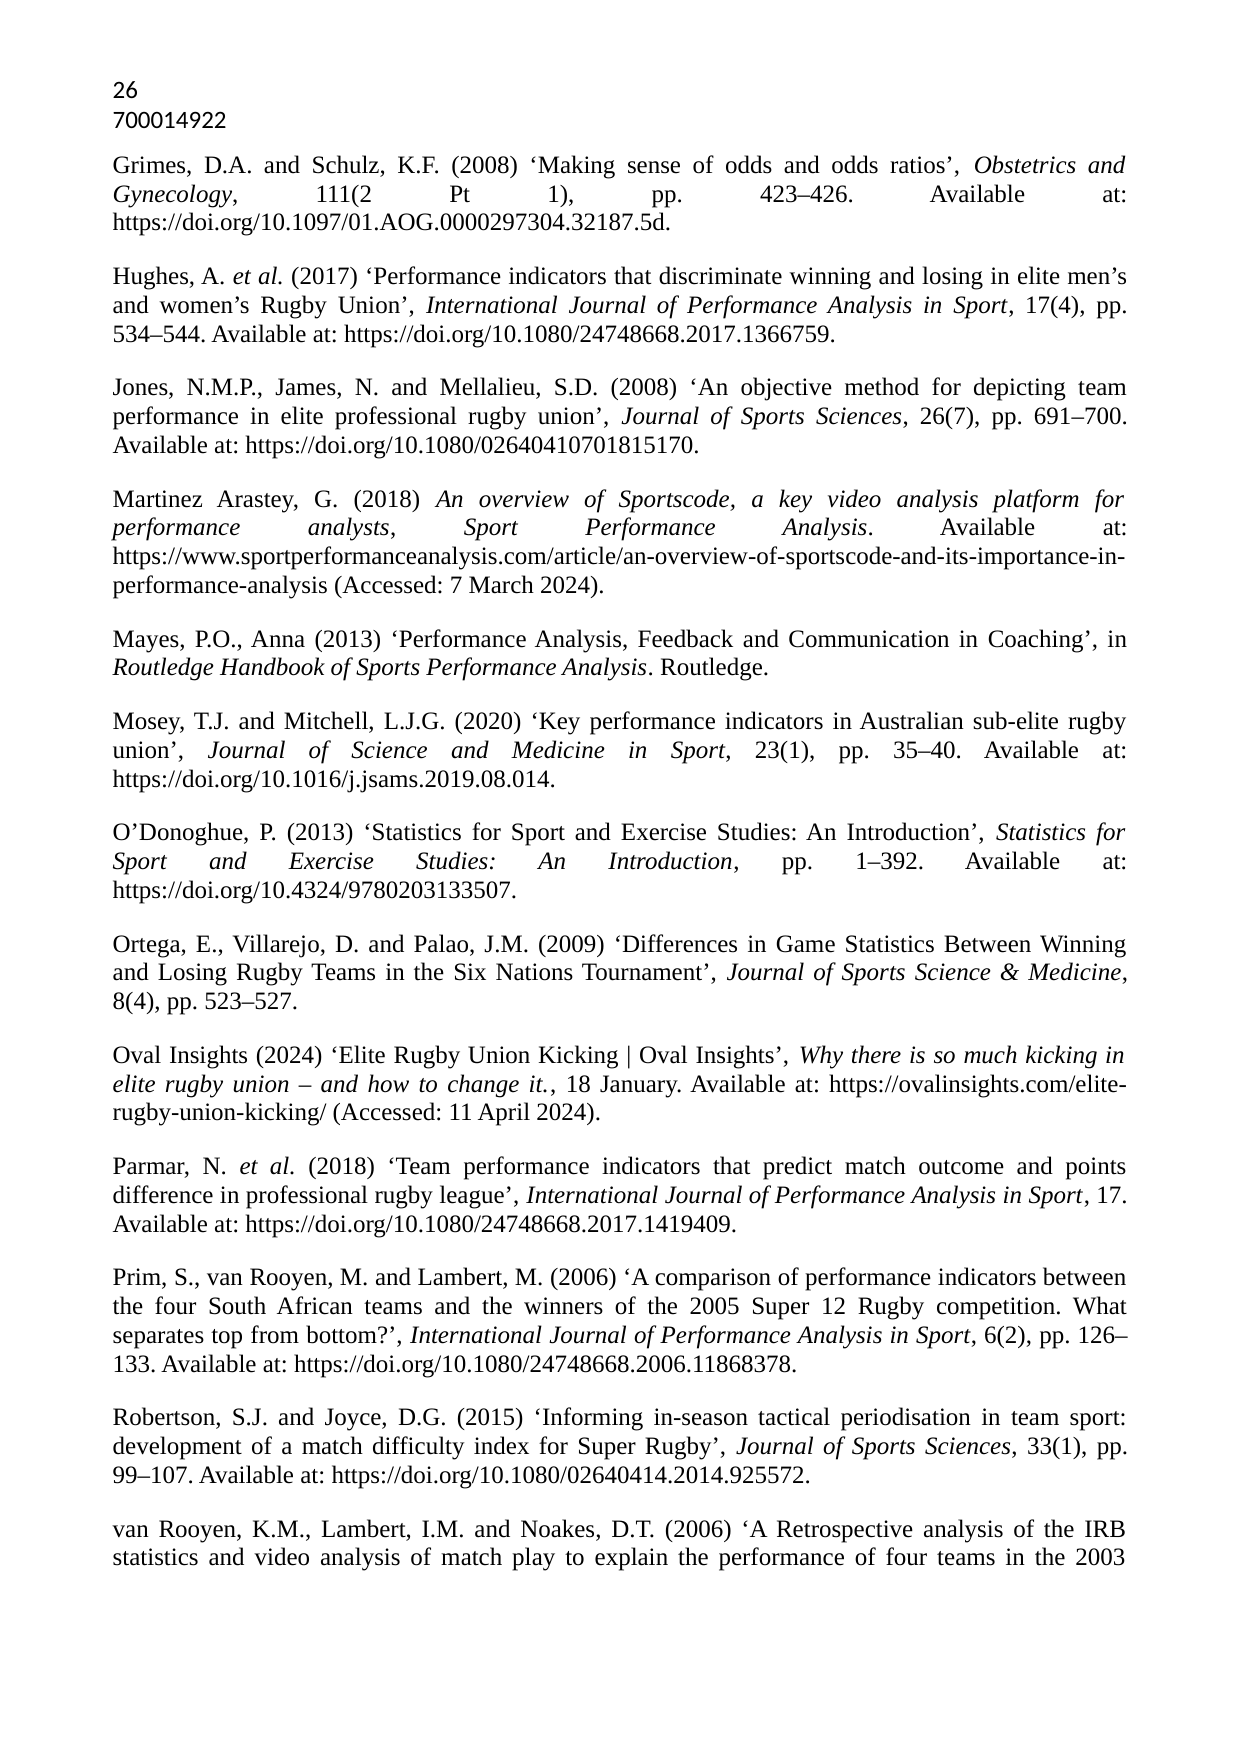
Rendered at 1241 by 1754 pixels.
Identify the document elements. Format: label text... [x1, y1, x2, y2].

text Grimes, D.A. and Schulz, K.F. (2008) ‘Making sense of odds and odds ratios’, Obstetrics and Gynecology, 111(2 Pt 1), pp. 423–426. Available at: https://doi.org/10.1097/01.AOG.0000297304.32187.5d. [112, 150, 1128, 236]
text Ortega, E., Villarejo, D. and Palao, J.M. (2009) ‘Differences in Game Statistics Between Winning and Losing Rugby Teams in the Six Nations Tournament’, Journal of Sports Science & Medicine, 8(4), pp. 523–527. [112, 929, 1128, 1015]
text Martinez Arastey, G. (2018) An overview of Sportscode, a key video analysis platform for performance analysts, Sport Performance Analysis. Available at: https://www.sportperformanceanalysis.com/article/an-overview-of-sportscode-and-its-importance-in-performance-analysis (Accessed: 7 March 2024). [112, 484, 1128, 599]
text Oval Insights (2024) ‘Elite Rugby Union Kicking | Oval Insights’, Why there is so much kicking in elite rugby union – and how to change it., 18 January. Available at: https://ovalinsights.com/elite-rugby-union-kicking/ (Accessed: 11 April 2024). [112, 1040, 1128, 1126]
text Parmar, N. et al. (2018) ‘Team performance indicators that predict match outcome and points difference in professional rugby league’, International Journal of Performance Analysis in Sport, 17. Available at: https://doi.org/10.1080/24748668.2017.1419409. [112, 1151, 1128, 1237]
text Jones, N.M.P., James, N. and Mellalieu, S.D. (2008) ‘An objective method for depicting team performance in elite professional rugby union’, Journal of Sports Sciences, 26(7), pp. 691–700. Available at: https://doi.org/10.1080/02640410701815170. [112, 372, 1128, 459]
text Mayes, P.O., Anna (2013) ‘Performance Analysis, Feedback and Communication in Coaching’, in Routledge Handbook of Sports Performance Analysis. Routledge. [112, 624, 1128, 681]
text O’Donoghue, P. (2013) ‘Statistics for Sport and Exercise Studies: An Introduction’, Statistics for Sport and Exercise Studies: An Introduction, pp. 1–392. Available at: https://doi.org/10.4324/9780203133507. [112, 817, 1128, 904]
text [112, 1514, 1128, 1571]
text Prim, S., van Rooyen, M. and Lambert, M. (2006) ‘A comparison of performance indicators between the four South African teams and the winners of the 2005 Super 12 Rugby competition. What separates top from bottom?’, International Journal of Performance Analysis in Sport, 6(2), pp. 126–133. Available at: https://doi.org/10.1080/24748668.2006.11868378. [112, 1262, 1128, 1377]
text Robertson, S.J. and Joyce, D.G. (2015) ‘Informing in-season tactical periodisation in team sport: development of a match difficulty index for Super Rugby’, Journal of Sports Sciences, 33(1), pp. 99–107. Available at: https://doi.org/10.1080/02640414.2014.925572. [112, 1402, 1128, 1489]
text Hughes, A. et al. (2017) ‘Performance indicators that discriminate winning and losing in elite men’s and women’s Rugby Union’, International Journal of Performance Analysis in Sport, 17(4), pp. 534–544. Available at: https://doi.org/10.1080/24748668.2017.1366759. [112, 261, 1128, 347]
text Mosey, T.J. and Mitchell, L.J.G. (2020) ‘Key performance indicators in Australian sub-elite rugby union’, Journal of Science and Medicine in Sport, 23(1), pp. 35–40. Available at: https://doi.org/10.1016/j.jsams.2019.08.014. [112, 706, 1128, 792]
